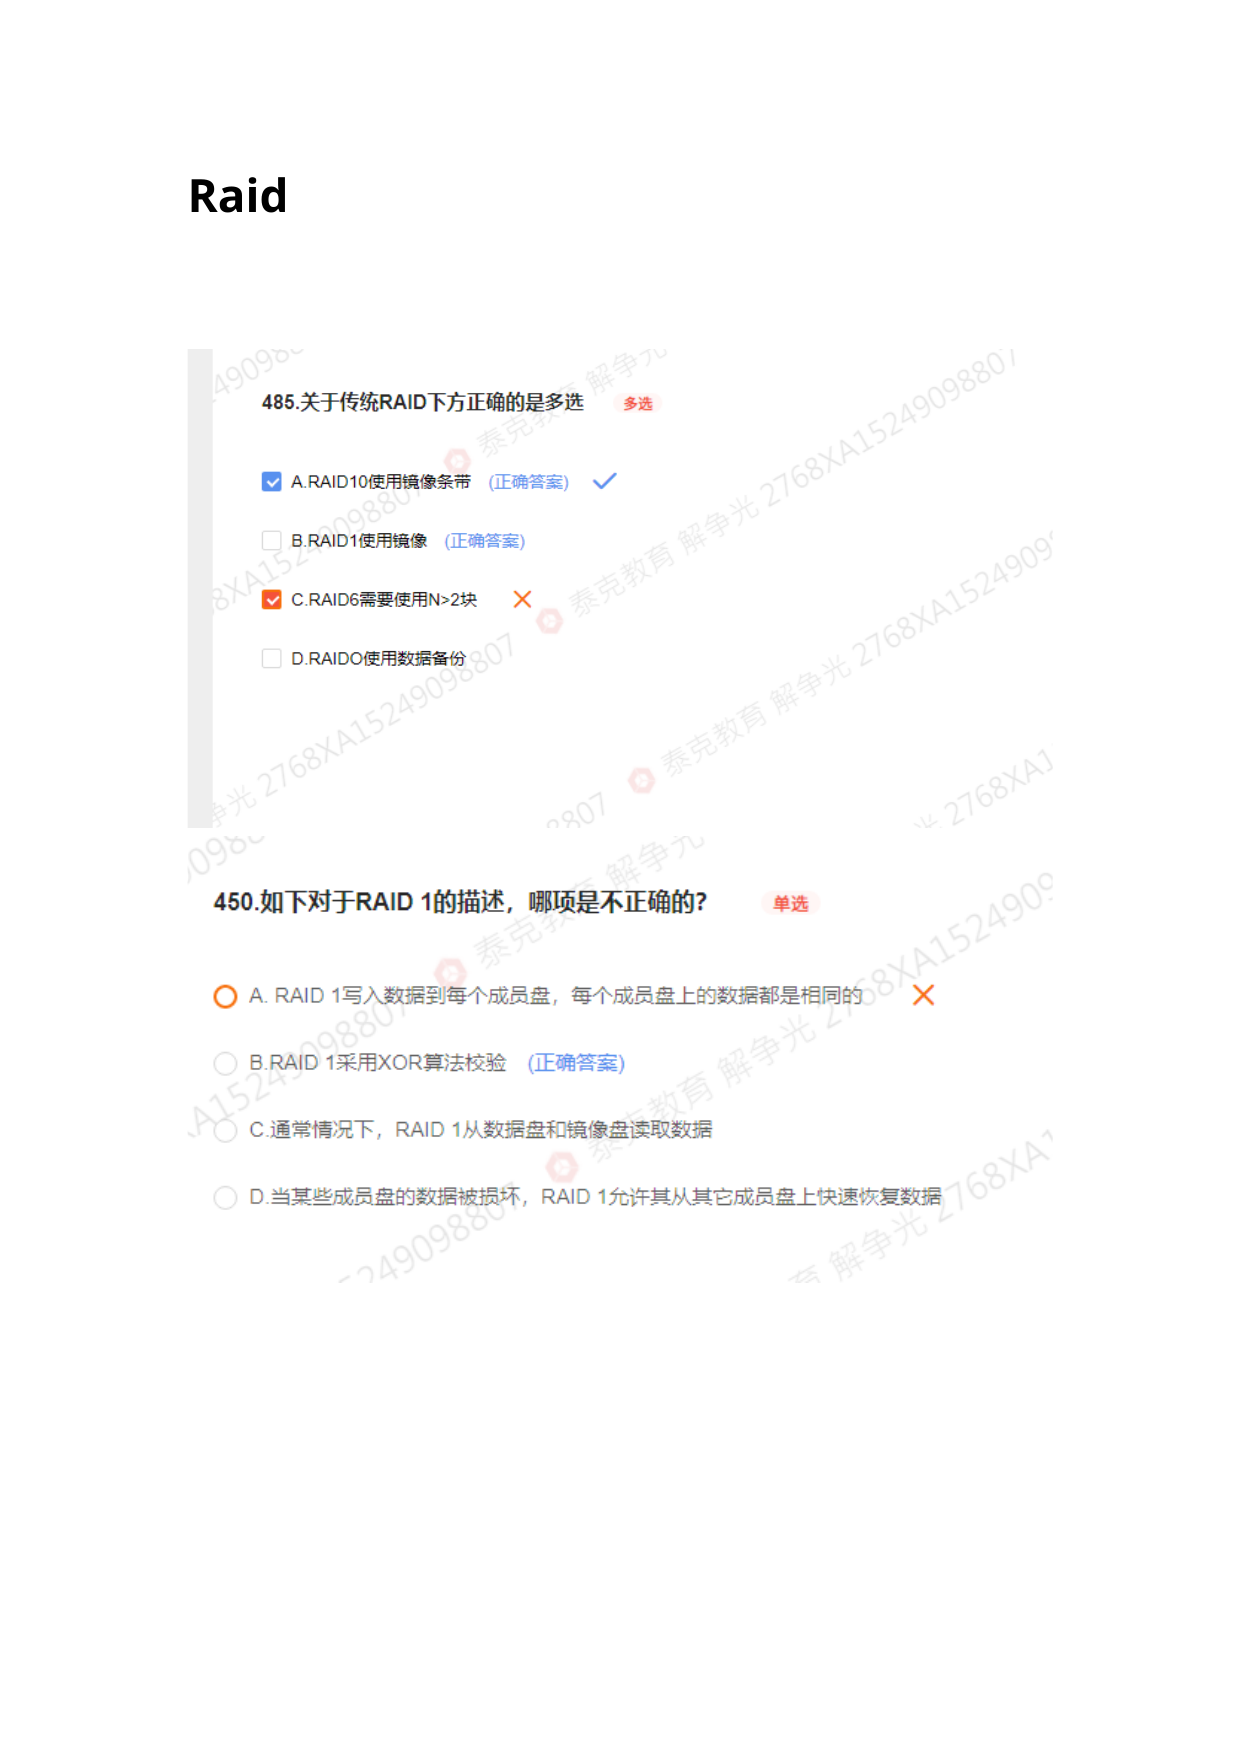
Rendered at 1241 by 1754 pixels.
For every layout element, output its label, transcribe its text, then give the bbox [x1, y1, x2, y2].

picture [187, 836, 1053, 1283]
picture [187, 349, 1053, 828]
subtitle Raid [187, 162, 1053, 227]
